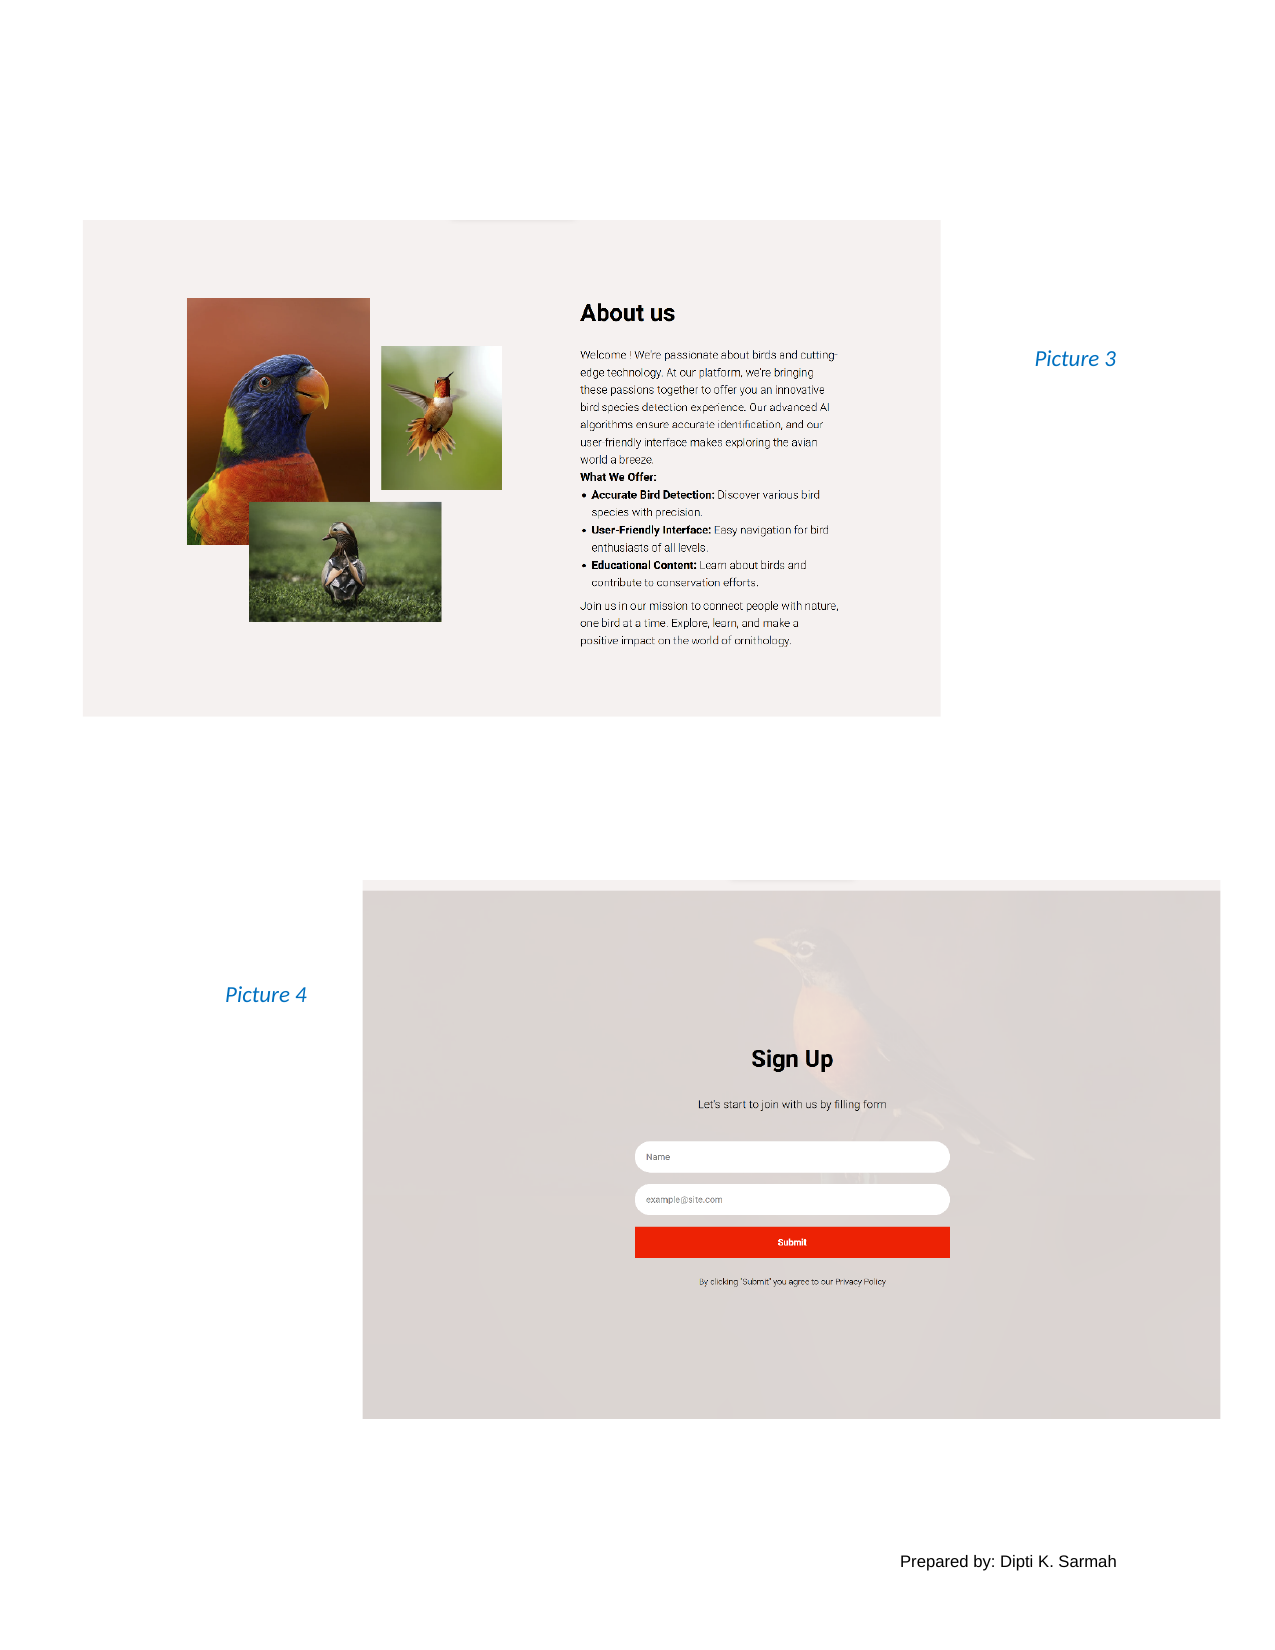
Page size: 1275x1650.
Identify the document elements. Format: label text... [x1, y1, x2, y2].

picture [81, 220, 941, 758]
text Picture 3 [941, 344, 1125, 372]
picture [361, 880, 1221, 1418]
text Picture 4 [187, 980, 361, 1008]
